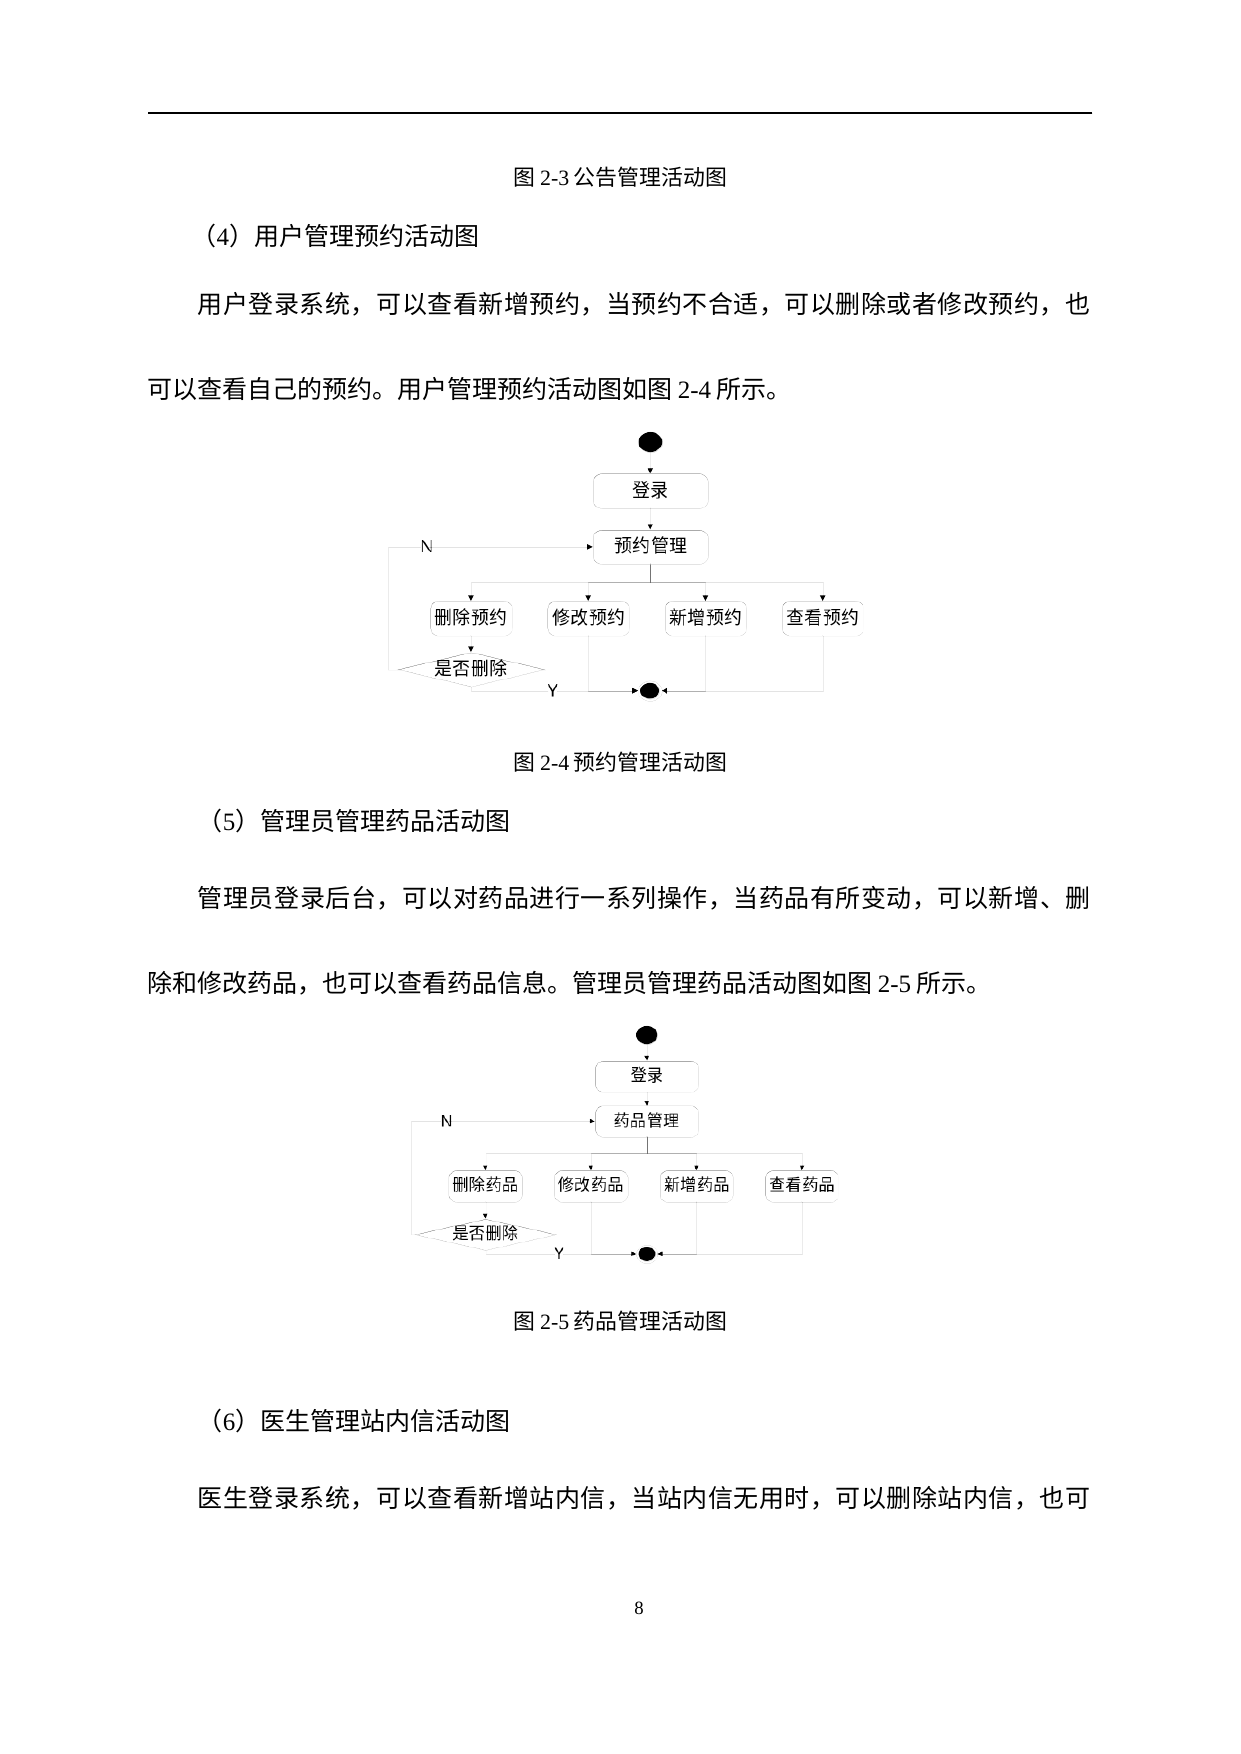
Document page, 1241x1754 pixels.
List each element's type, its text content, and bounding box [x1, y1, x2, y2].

text 管理员登录后台，可以对药品进行一系列操作，当药品有所变动，可以新增、删除和修改药品，也可以查看药品信息。管理员管理药品活动图如图2-5所示。 [148, 862, 1092, 1015]
text 图2-4预约管理活动图 [148, 744, 1092, 778]
text 图2-3公告管理活动图 [148, 159, 1092, 193]
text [148, 1462, 1092, 1530]
text （6）医生管理站内信活动图 [148, 1385, 1092, 1453]
text （5）管理员管理药品活动图 [148, 786, 1092, 853]
text 图2-5药品管理活动图 [148, 1303, 1092, 1337]
text 用户登录系统，可以查看新增预约，当预约不合适，可以删除或者修改预约，也可以查看自己的预约。用户管理预约活动图如图2-4所示。 [148, 269, 1092, 422]
text （4）用户管理预约活动图 [148, 201, 1092, 269]
